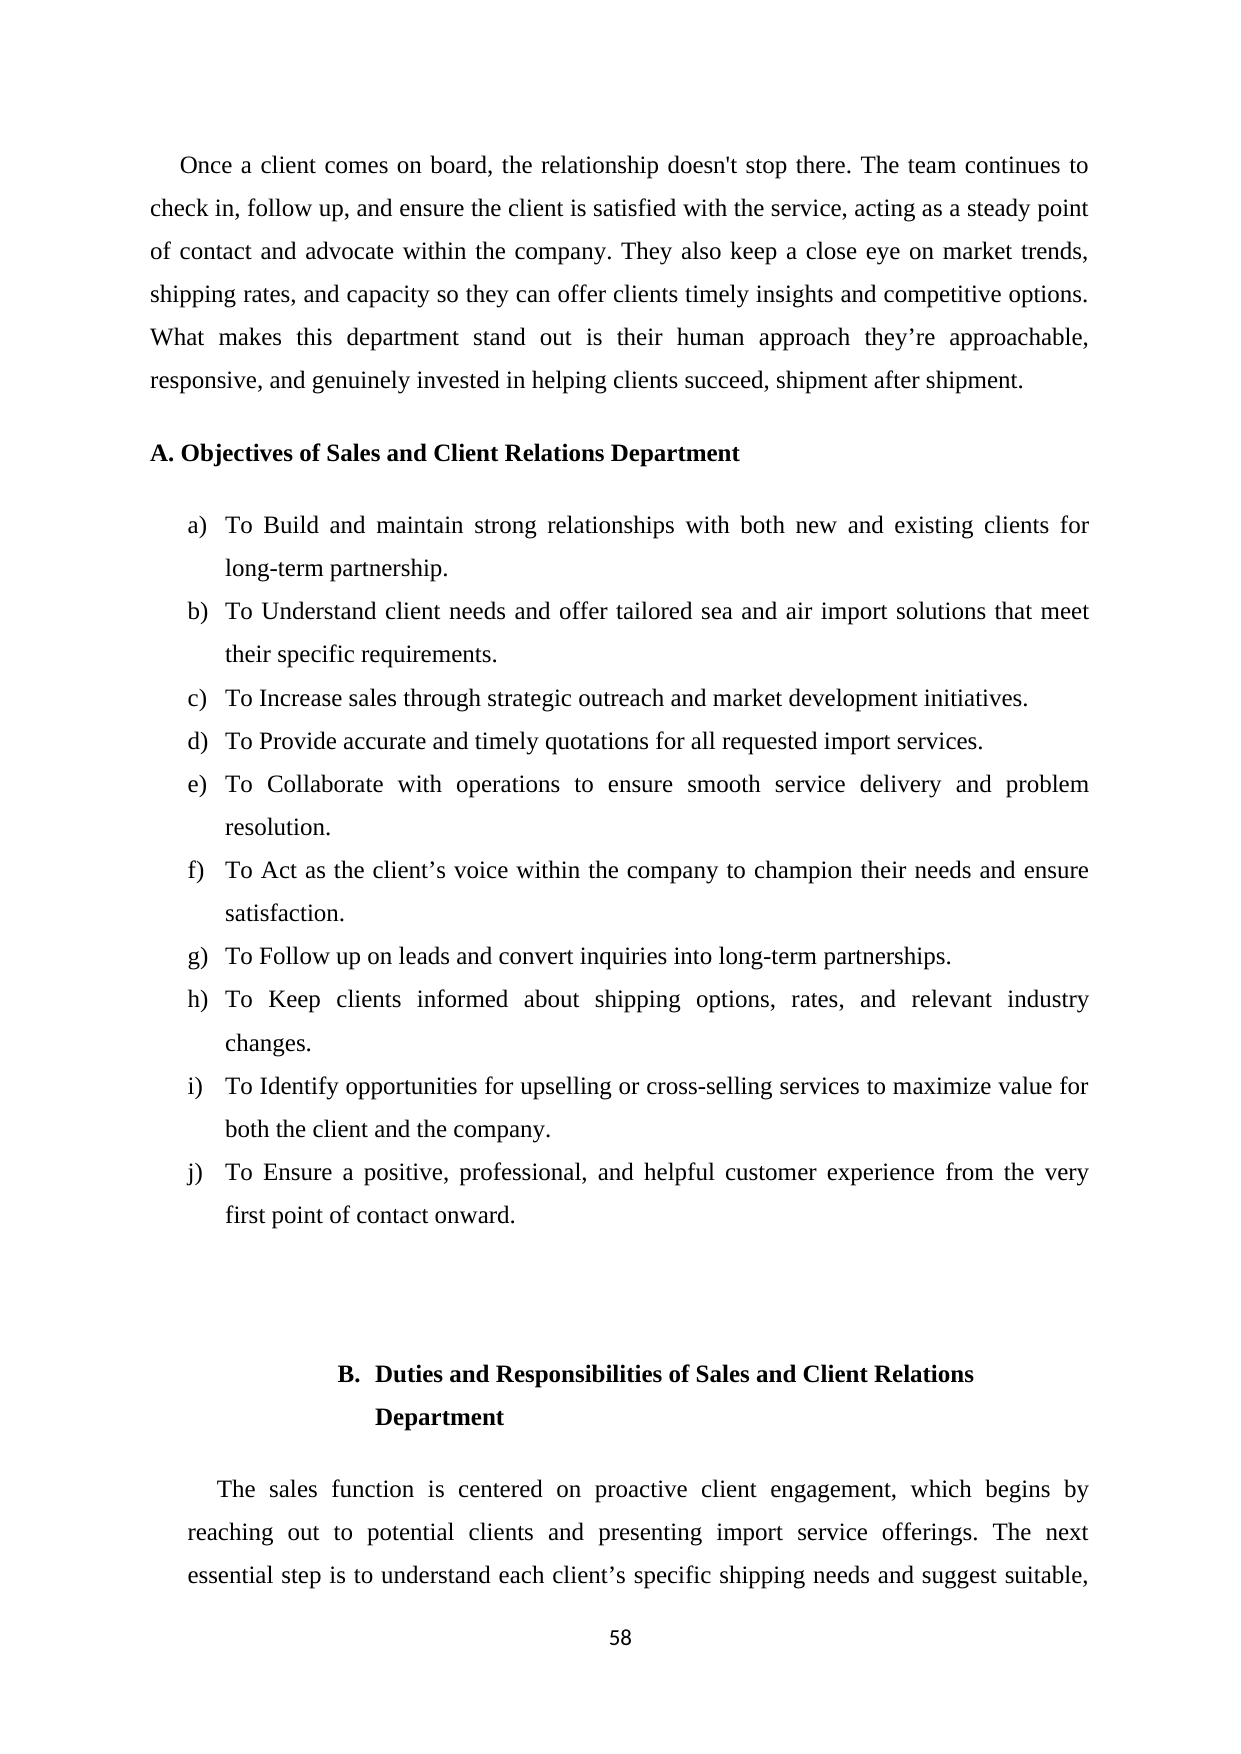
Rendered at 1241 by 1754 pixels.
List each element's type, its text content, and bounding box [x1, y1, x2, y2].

text Once a client comes on board, the relationship doesn't stop there. The team continues to check in, follow up, and ensure the client is satisfied with the service, acting as a steady point of contact and advocate within the company. They also keep a close eye on market trends, shipping rates, and capacity so they can offer clients timely insights and competitive options. What makes this department stand out is their human approach they’re approachable, responsive, and genuinely invested in helping clients succeed, shipment after shipment. [150, 150, 1090, 394]
list To Ensure a positive, professional, and helpful customer experience from the very first point of contact onward. [187, 1157, 1090, 1229]
list To Act as the client’s voice within the company to champion their needs and ensure satisfaction. [187, 855, 1090, 927]
list To Collaborate with operations to ensure smooth service delivery and problem resolution. [187, 769, 1090, 841]
list To Follow up on leads and convert inquiries into long-term partnerships. [187, 941, 1090, 970]
list To Increase sales through strategic outreach and market development initiatives. [187, 683, 1090, 711]
list To Keep clients informed about shipping options, rates, and relevant industry changes. [187, 984, 1090, 1056]
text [187, 1474, 1090, 1589]
list To Identify opportunities for upselling or cross-selling services to maximize value for both the client and the company. [187, 1071, 1090, 1143]
list To Build and maintain strong relationships with both new and existing clients for long-term partnership. [187, 510, 1090, 582]
list To Understand client needs and offer tailored sea and air import solutions that meet their specific requirements. [187, 596, 1090, 668]
list To Provide accurate and timely quotations for all requested import services. [187, 726, 1090, 754]
text A. Objectives of Sales and Client Relations Department [150, 438, 1090, 467]
list Duties and Responsibilities of Sales and Client Relations Department [337, 1359, 1090, 1431]
